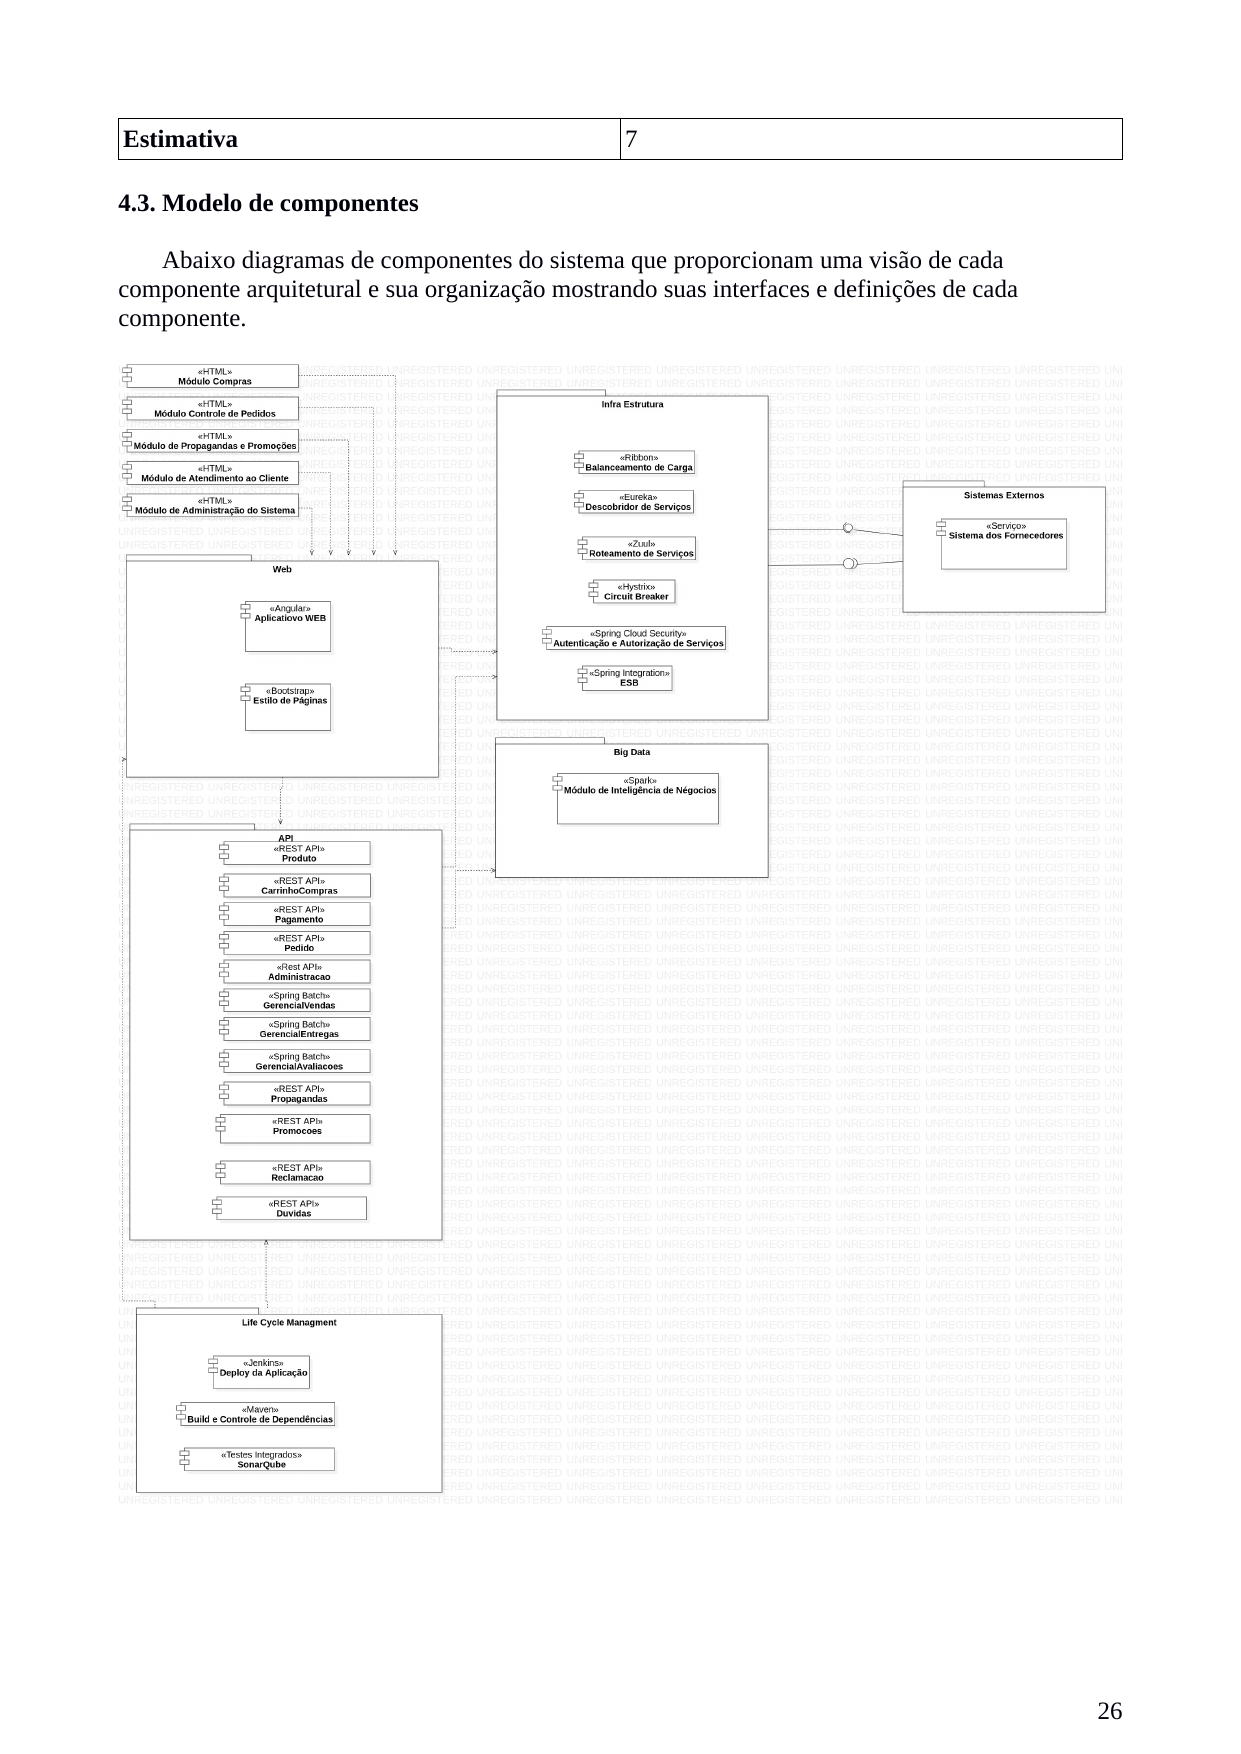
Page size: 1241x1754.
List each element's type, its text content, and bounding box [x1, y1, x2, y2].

table_cell 7 [621, 119, 1122, 159]
table_cell Estimativa [119, 119, 620, 159]
text 4.3. Modelo de componentes [118, 188, 1122, 217]
picture [118, 360, 1123, 1510]
text Abaixo diagramas de componentes do sistema que proporcionam uma visão de cada componente arquitetural e sua organização mostrando suas interfaces e definições de cada componente. [118, 246, 1122, 332]
